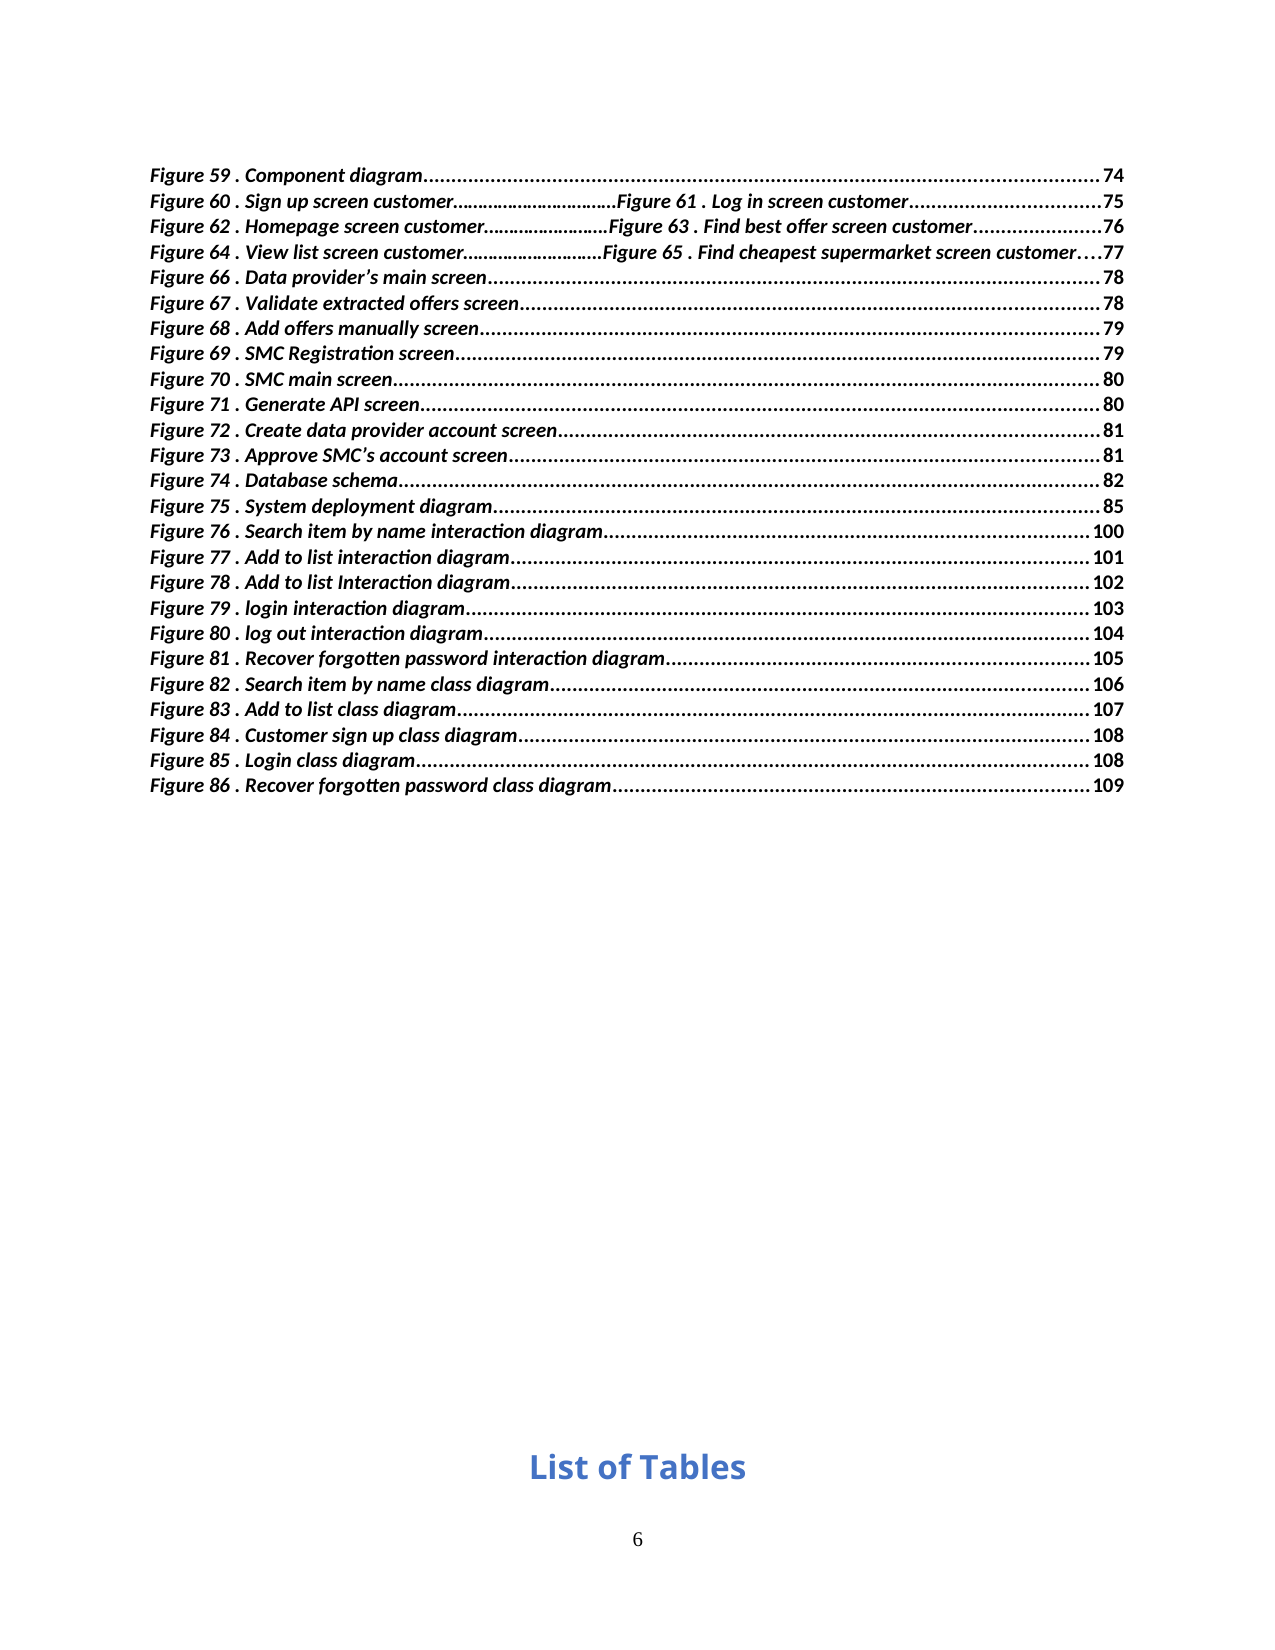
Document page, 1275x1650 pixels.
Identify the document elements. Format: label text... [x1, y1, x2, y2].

text Figure 60 . Sign up screen customer……………………………Figure 61 . Log in screen customer 75 [150, 188, 1125, 213]
text Figure 83 . Add to list class diagram 107 [150, 696, 1125, 722]
text Figure 84 . Customer sign up class diagram 108 [150, 722, 1125, 747]
text Figure 81 . Recover forgotten password interaction diagram 105 [150, 646, 1125, 671]
text Figure 74 . Database schema 82 [150, 468, 1125, 493]
text Figure 71 . Generate API screen 80 [150, 391, 1125, 417]
text Figure 85 . Login class diagram 108 [150, 747, 1125, 773]
text Figure 76 . Search item by name interaction diagram 100 [150, 518, 1125, 544]
text Figure 80 . log out interaction diagram 104 [150, 620, 1125, 646]
text Figure 77 . Add to list interaction diagram 101 [150, 544, 1125, 569]
text Figure 66 . Data provider’s main screen 78 [150, 264, 1125, 290]
text Figure 73 . Approve SMC’s account screen 81 [150, 442, 1125, 468]
text List of Tables [150, 1443, 1125, 1489]
text Figure 59 . Component diagram 74 [150, 163, 1125, 188]
text Figure 68 . Add offers manually screen 79 [150, 315, 1125, 341]
text Figure 75 . System deployment diagram 85 [150, 493, 1125, 518]
text Figure 67 . Validate extracted offers screen 78 [150, 290, 1125, 315]
text Figure 62 . Homepage screen customer…………………….Figure 63 . Find best offer screen customer 76 [150, 213, 1125, 239]
text Figure 86 . Recover forgotten password class diagram 109 [150, 773, 1125, 798]
text Figure 82 . Search item by name class diagram 106 [150, 671, 1125, 696]
text Figure 78 . Add to list Interaction diagram 102 [150, 569, 1125, 595]
text Figure 69 . SMC Registration screen 79 [150, 341, 1125, 366]
text Figure 70 . SMC main screen 80 [150, 366, 1125, 391]
text Figure 64 . View list screen customer……………………….Figure 65 . Find cheapest supermarket screen customer 77 [150, 239, 1125, 264]
text Figure 72 . Create data provider account screen 81 [150, 417, 1125, 442]
text Figure 79 . login interaction diagram 103 [150, 595, 1125, 620]
